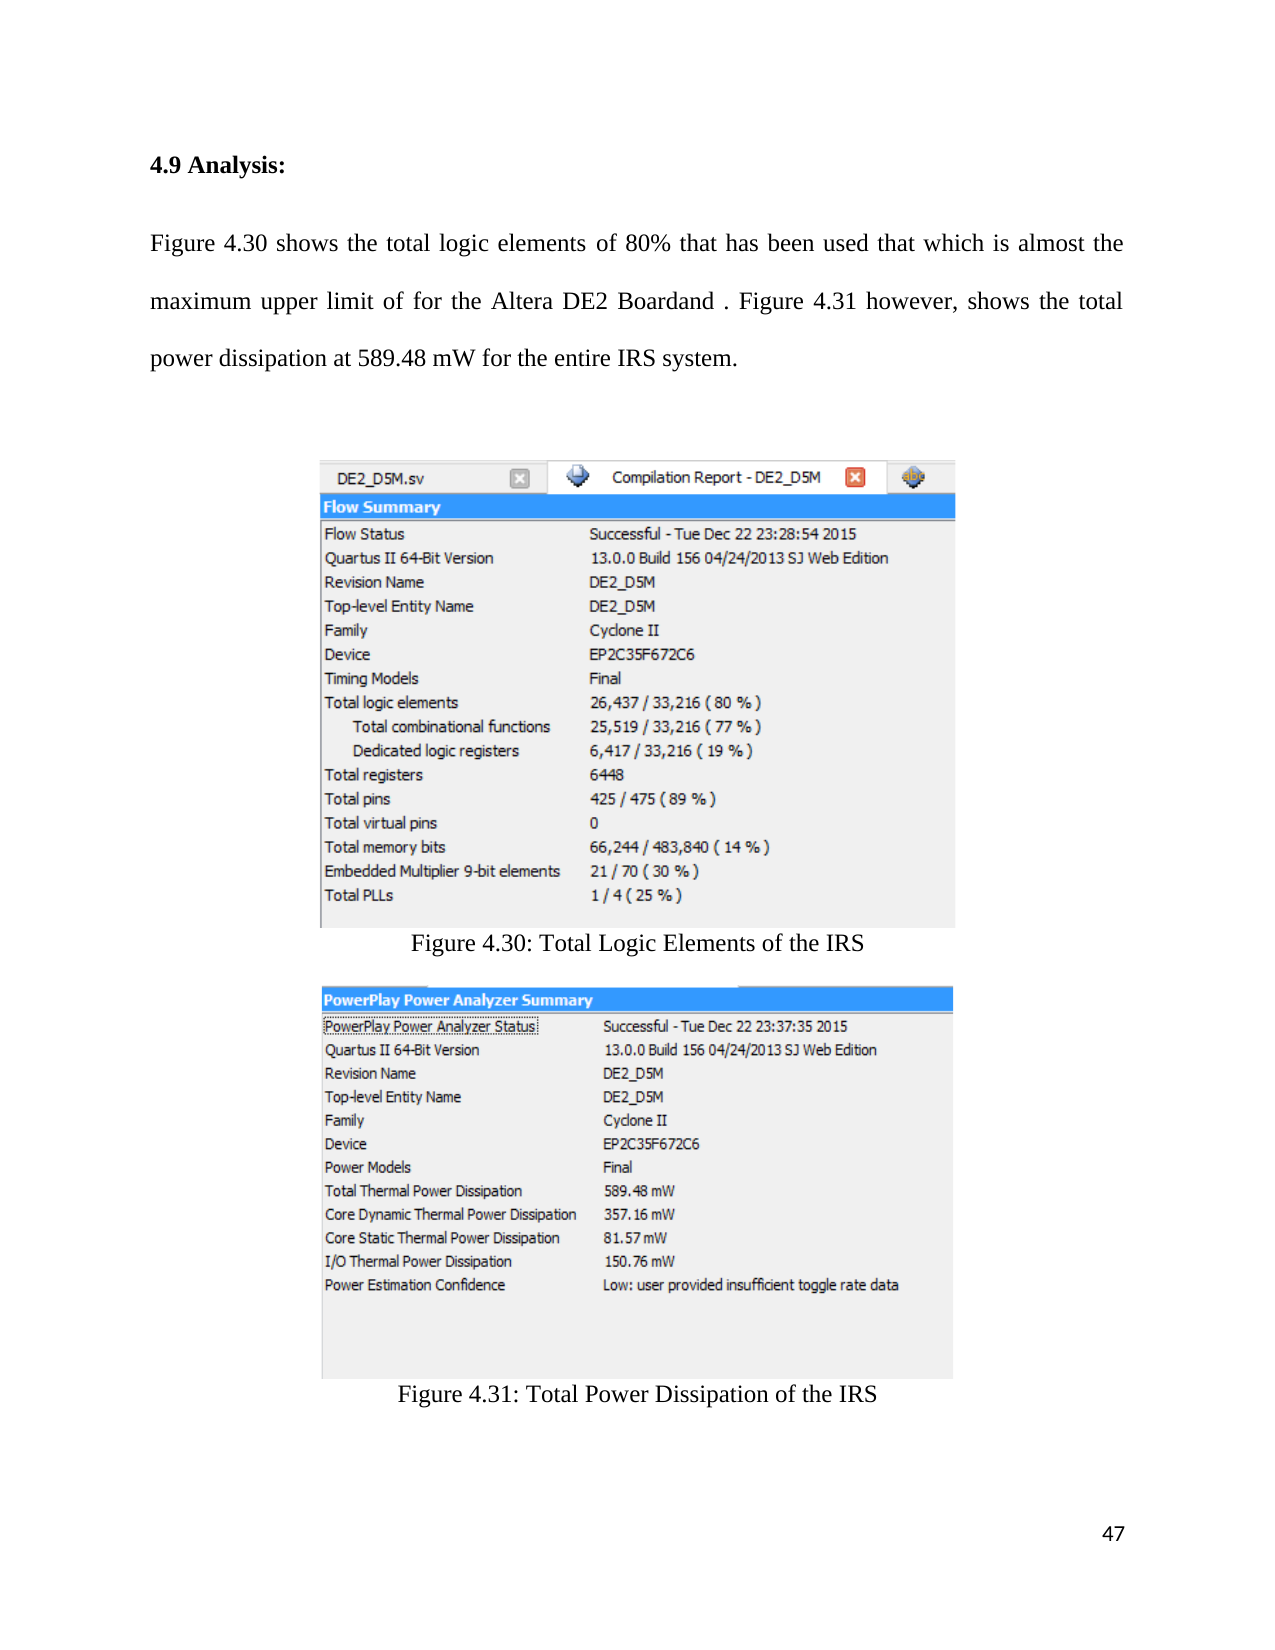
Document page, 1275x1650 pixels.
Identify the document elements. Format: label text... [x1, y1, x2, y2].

subtitle 4.9 Analysis: [150, 150, 1125, 179]
text Figure 4.30 shows the total logic elementsof 80% that has been used is almost the Altera DE2 Figure 4.31 shows the total power dissipation at 589.48 mW for the entire IRS system. [150, 228, 1125, 372]
picture [321, 985, 954, 1379]
picture [319, 460, 956, 928]
